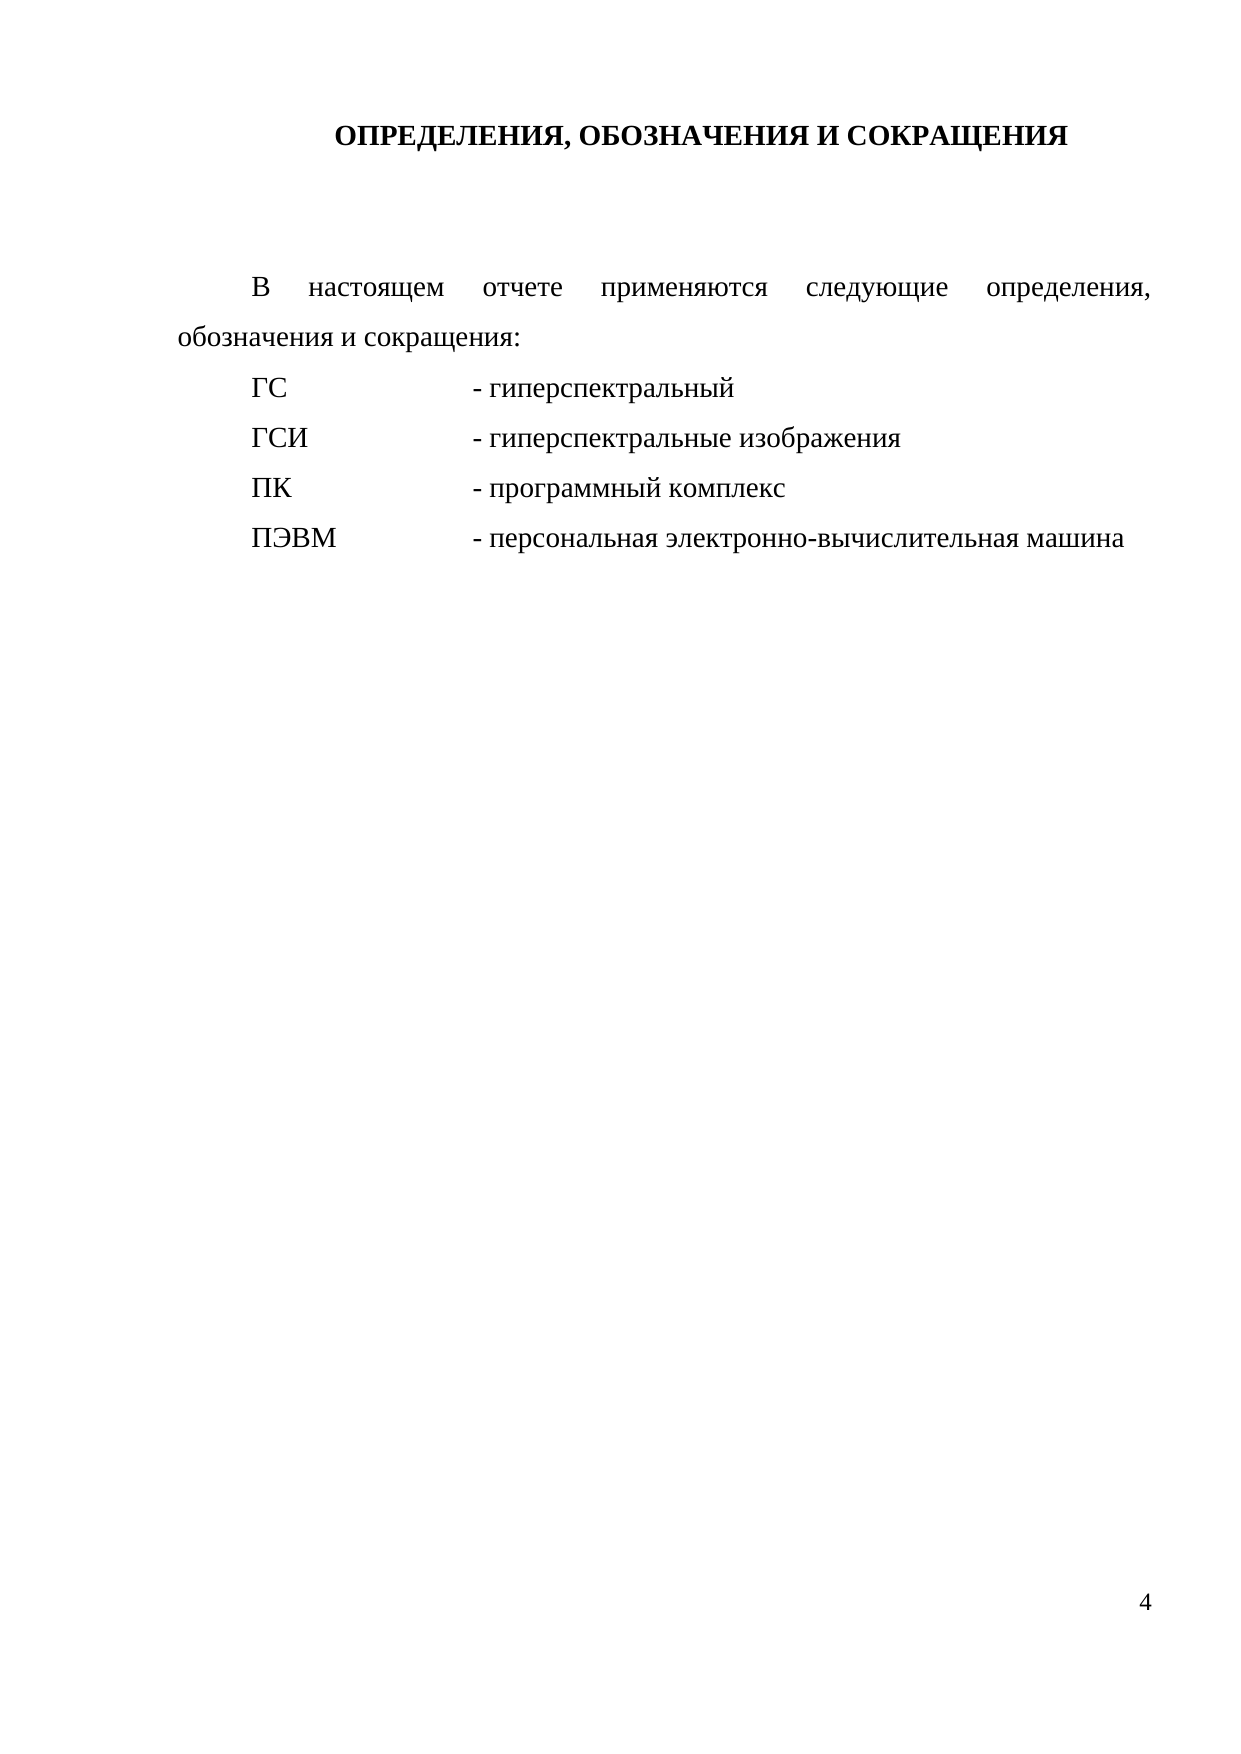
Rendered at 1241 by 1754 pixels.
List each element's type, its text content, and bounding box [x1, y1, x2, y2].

text ОПРЕДЕЛЕНИЯ, ОБОЗНАЧЕНИЯ И СОКРАЩЕНИЯ [177, 118, 1152, 152]
text ГС - гиперспектральный [177, 370, 1152, 403]
text ПК - программный комплекс [177, 470, 1152, 504]
text ПЭВМ - персональная электронно-вычислительная машина [177, 521, 1152, 554]
text ГСИ - гиперспектральные изображения [177, 420, 1152, 453]
text В настоящем отчете применяются следующие определения, обозначения и сокращения: [177, 269, 1152, 353]
